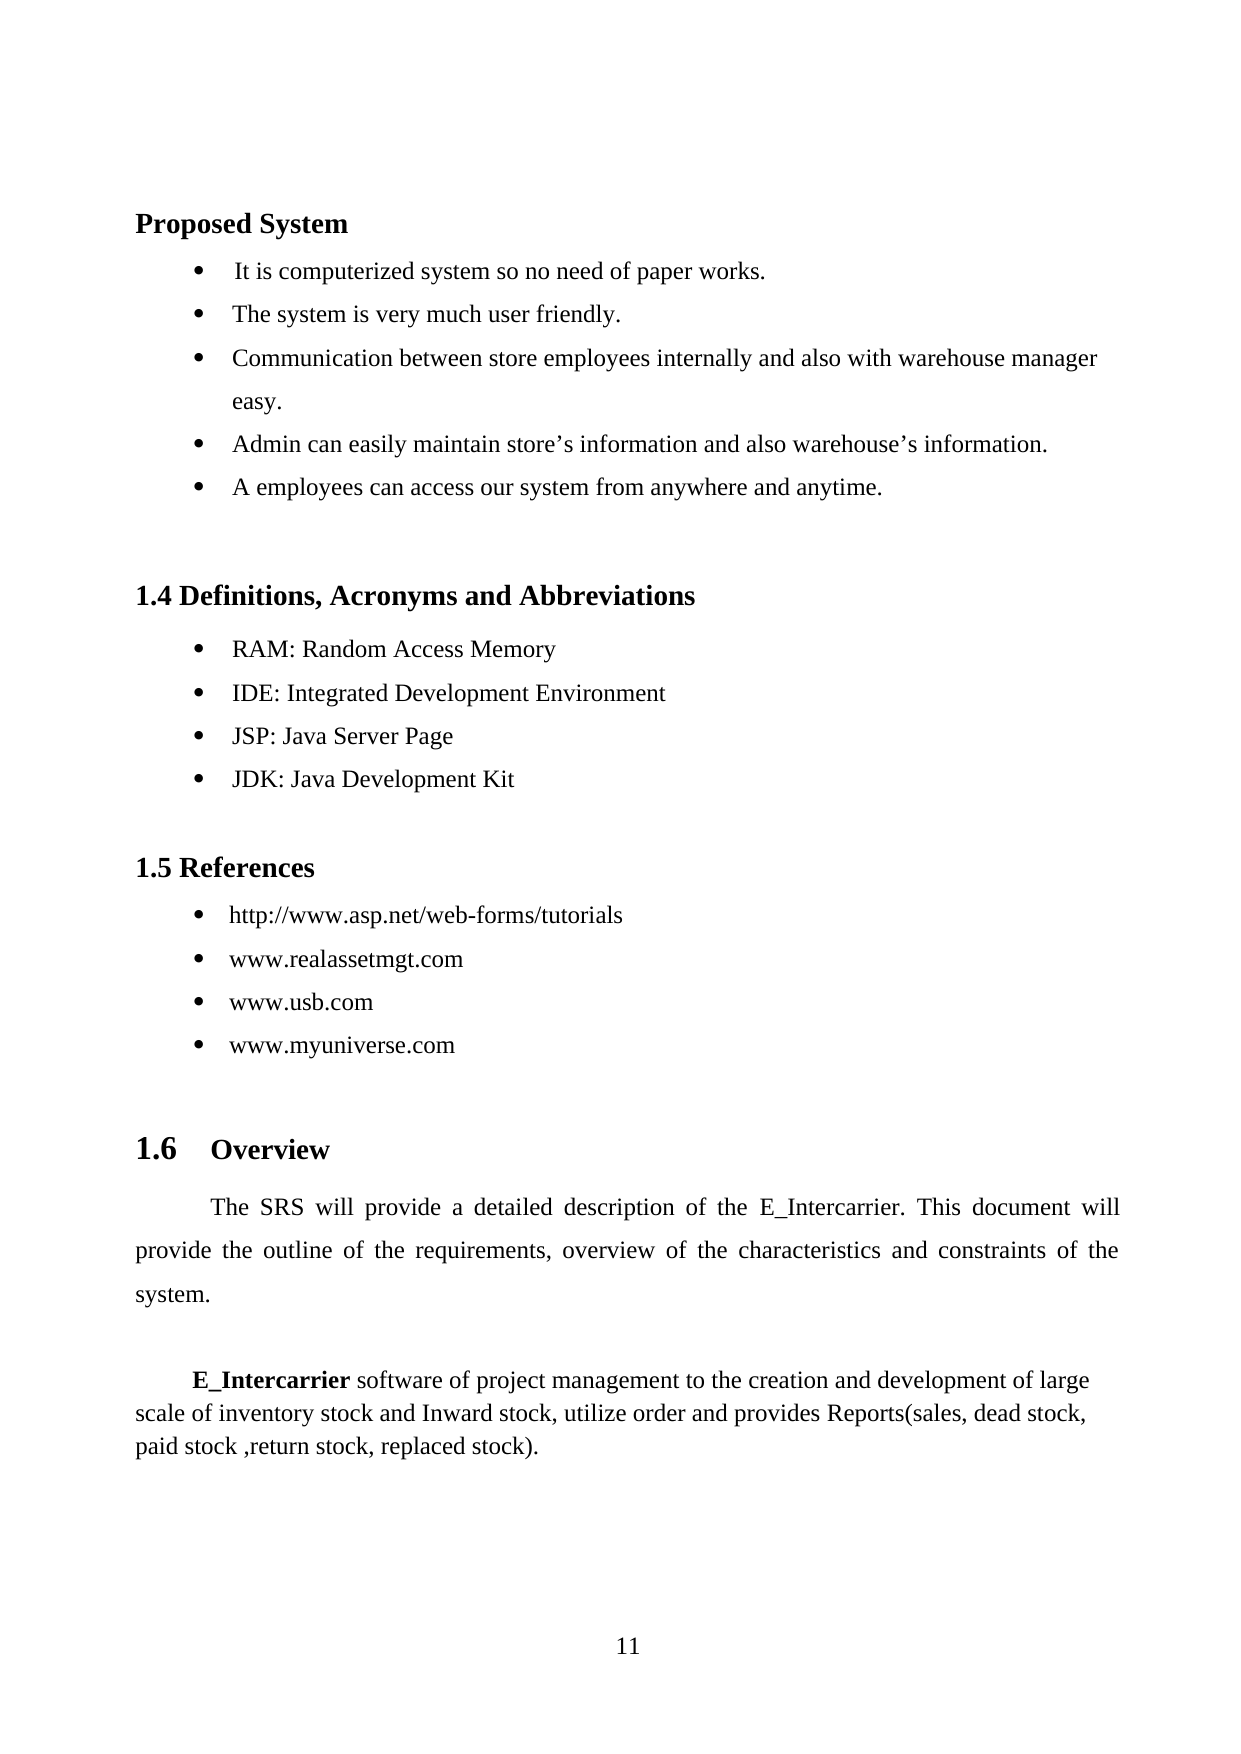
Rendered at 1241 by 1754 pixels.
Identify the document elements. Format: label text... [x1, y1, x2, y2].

list www.usb.com [194, 987, 1120, 1016]
list JSP: Java Server Page [194, 721, 1120, 749]
text Proposed System [135, 206, 1120, 240]
list www.realassetmgt.com [194, 944, 1120, 972]
list RAM: Random Access Memory [194, 634, 1120, 663]
list A employees can access our system from anywhere and anytime. [194, 472, 1120, 501]
text 1.5 References [135, 850, 1120, 884]
list Admin can easily maintain store’s information and also warehouse’s information. [194, 429, 1120, 458]
text The SRS will provide a detailed description of the E_Intercarrier. This document will provide the outline of the requirements, overview of the characteristics and constraints of the system. [135, 1192, 1120, 1307]
subtitle 1.4 Definitions, Acronyms and Abbreviations [135, 578, 1120, 612]
list It is computerized system so no need of paper works. [194, 256, 1120, 285]
list JDK: Java Development Kit [194, 764, 1120, 793]
list Communication between store employees internally and also with warehouse manager easy. [194, 343, 1120, 414]
list IDE: Integrated Development Environment [194, 678, 1120, 706]
text E_Intercarrier software of project management to the creation and development of large scale of inventory stock and Inward stock, utilize order and provides Reports(sales, dead stock, paid stock ,return stock, replaced stock). [135, 1365, 1120, 1460]
list http://www.asp.net/web-forms/tutorials [194, 901, 1120, 929]
list www.myuniverse.com [194, 1030, 1120, 1059]
subtitle Overview [135, 1129, 1120, 1167]
list The system is very much user friendly. [194, 299, 1120, 328]
